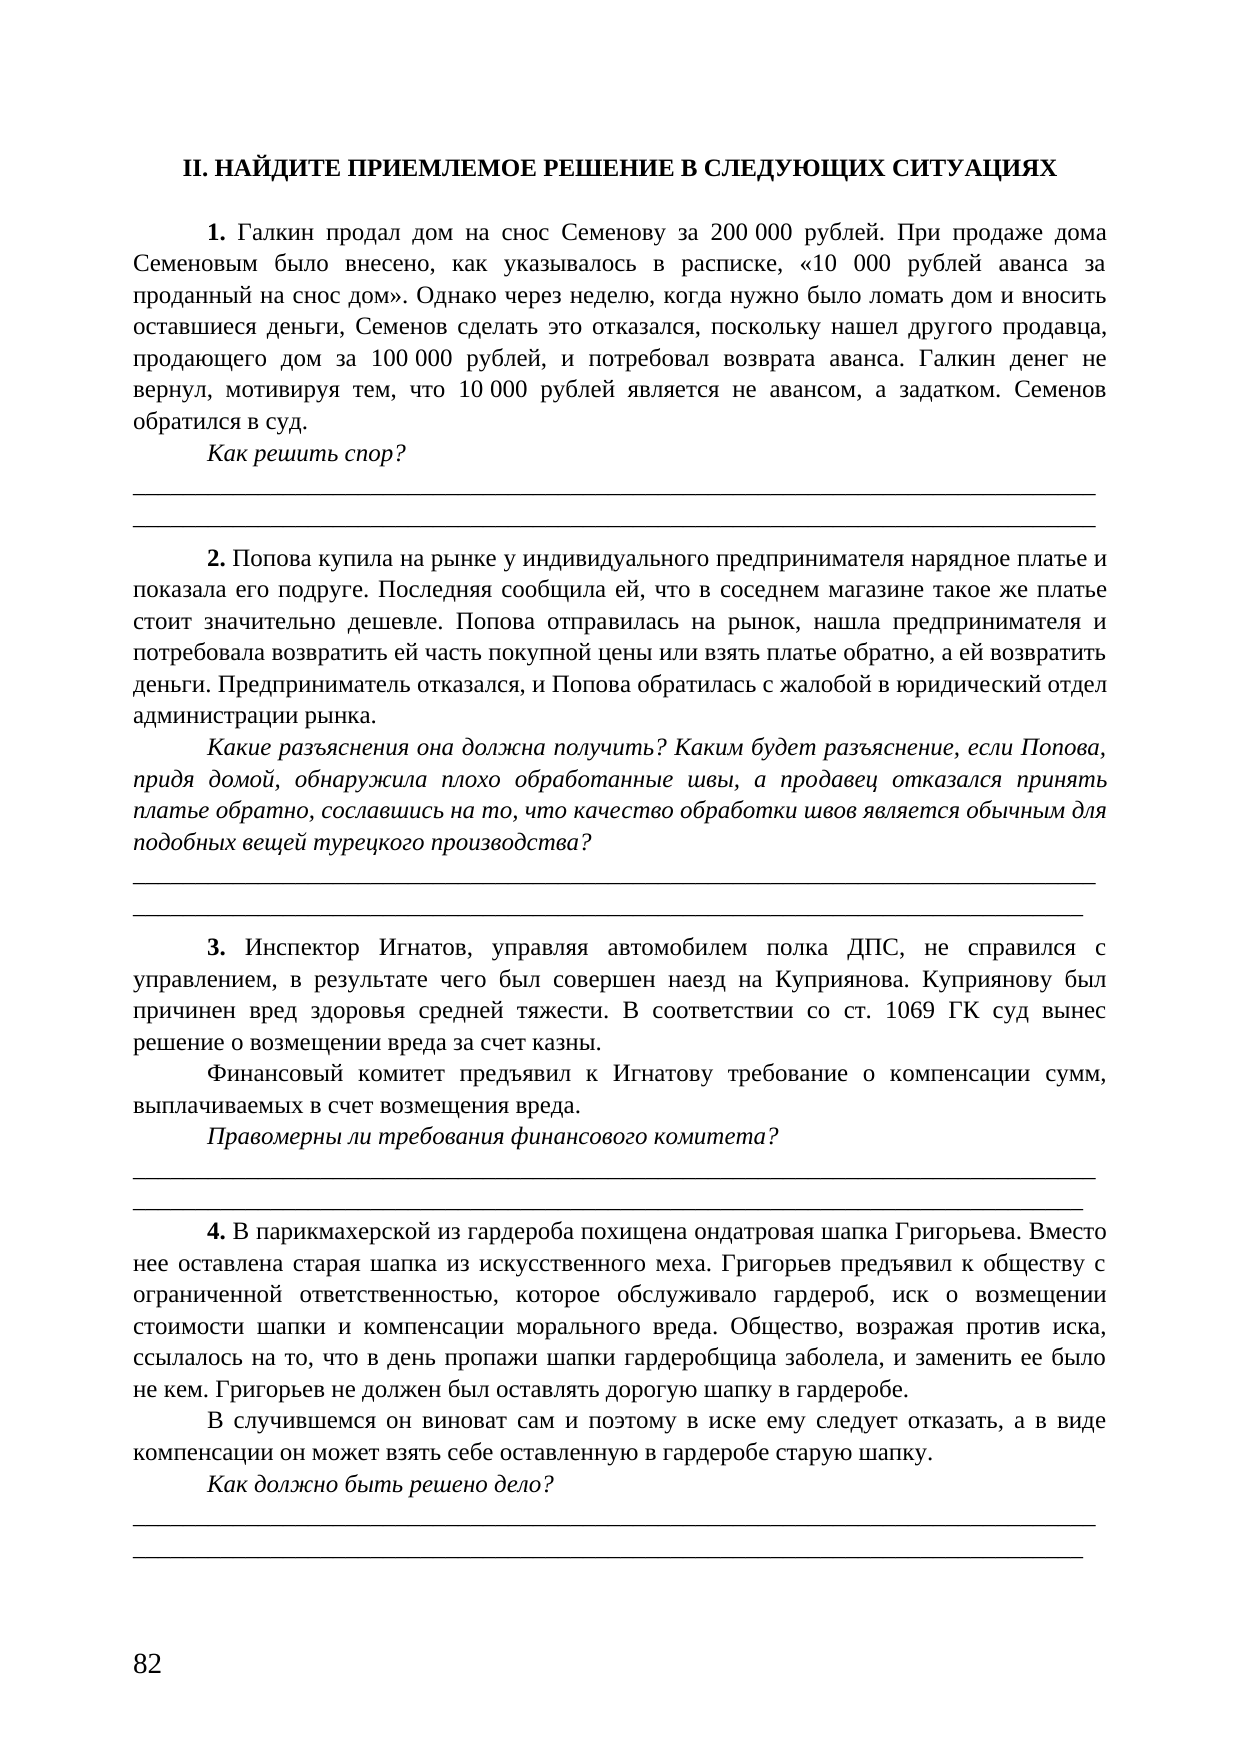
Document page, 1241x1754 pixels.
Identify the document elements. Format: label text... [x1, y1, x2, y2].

text _________________________________________________________________________________________________________________________________________________________ [133, 858, 1107, 919]
text Как решить спор? [133, 438, 1107, 466]
text Какие разъяснения она должна получить? Каким будет разъяснение, если Попова, придя домой, обнаружила плохо обработанные швы, а продавец отказался принять платье обратно, сославшись на то, что качество обработки швов является обычным для подобных вещей турецкого производства? [133, 732, 1107, 856]
text Правомерны ли требования финансового комитета? [133, 1121, 1107, 1150]
text __________________________________________________________________________________________________________________________________________________________ [133, 469, 1107, 529]
text В случившемся он виноват сам и поэтому в иске ему следует отказать, а в виде компенсации он может взять себе оставленную в гардеробе старую шапку. [133, 1406, 1107, 1466]
text 2. Попова купила на рынке у индивидуального предпринимателя нарядное платье и показала его подруге. Последняя сообщила ей, что в соседнем магазине такое же платье стоит значительно дешевле. Попова отправилась на рынок, нашла предпринимателя и потребовала возвратить ей часть покупной цены или взять платье обратно, а ей возвратить деньги. Предприниматель отказался, и Попова обратилась с жалобой в юридический отдел администрации рынка. [133, 543, 1107, 729]
text 4. В парикмахерской из гардероба похищена ондатровая шапка Григорьева. Вместо нее оставлена старая шапка из искусственного меха. Григорьев предъявил к обществу с ограниченной ответственностью, которое обслуживало гардероб, иск о возмещении стоимости шапки и компенсации морального вреда. Общество, возражая против иска, ссылалось на то, что в день пропажи шапки гардеробщица заболела, и заменить ее было не кем. Григорьев не должен был оставлять дорогую шапку в гардеробе. [133, 1216, 1107, 1403]
text II. НАЙДИТЕ ПРИЕМЛЕМОЕ РЕШЕНИЕ В СЛЕДУЮЩИХ СИТУАЦИЯХ [133, 153, 1107, 182]
text 3. Инспектор Игнатов, управляя автомобилем полка ДПС, не справился с управлением, в результате чего был совершен наезд на Куприянова. Куприянову был причинен вред здоровья средней тяжести. В соответствии со ст. 1069 ГК суд вынес решение о возмещении вреда за счет казны. [133, 932, 1107, 1056]
text Как должно быть решено дело? [133, 1469, 1107, 1497]
text Финансовый комитет предъявил к Игнатову требование о компенсации сумм, выплачиваемых в счет возмещения вреда. [133, 1058, 1107, 1119]
text 1. Галкин продал дом на снос Семенову за 200 000 рублей. При продаже дома Семеновым было внесено, как указывалось в расписке, «10 000 рублей аванса за проданный на снос дом». Однако через неделю, когда нужно было ломать дом и вносить оставшиеся деньги, Семенов сделать это отказался, поскольку нашел другого продавца, продающего дом за 100 000 рублей, и потребовал возврата аванса. Галкин денег не вернул, мотивируя тем, что 10 000 рублей является не авансом, а задатком. Семенов обратился в суд. [133, 217, 1107, 435]
text _________________________________________________________________________________________________________________________________________________________ [133, 1500, 1107, 1561]
text _________________________________________________________________________________________________________________________________________________________ [133, 1153, 1107, 1213]
